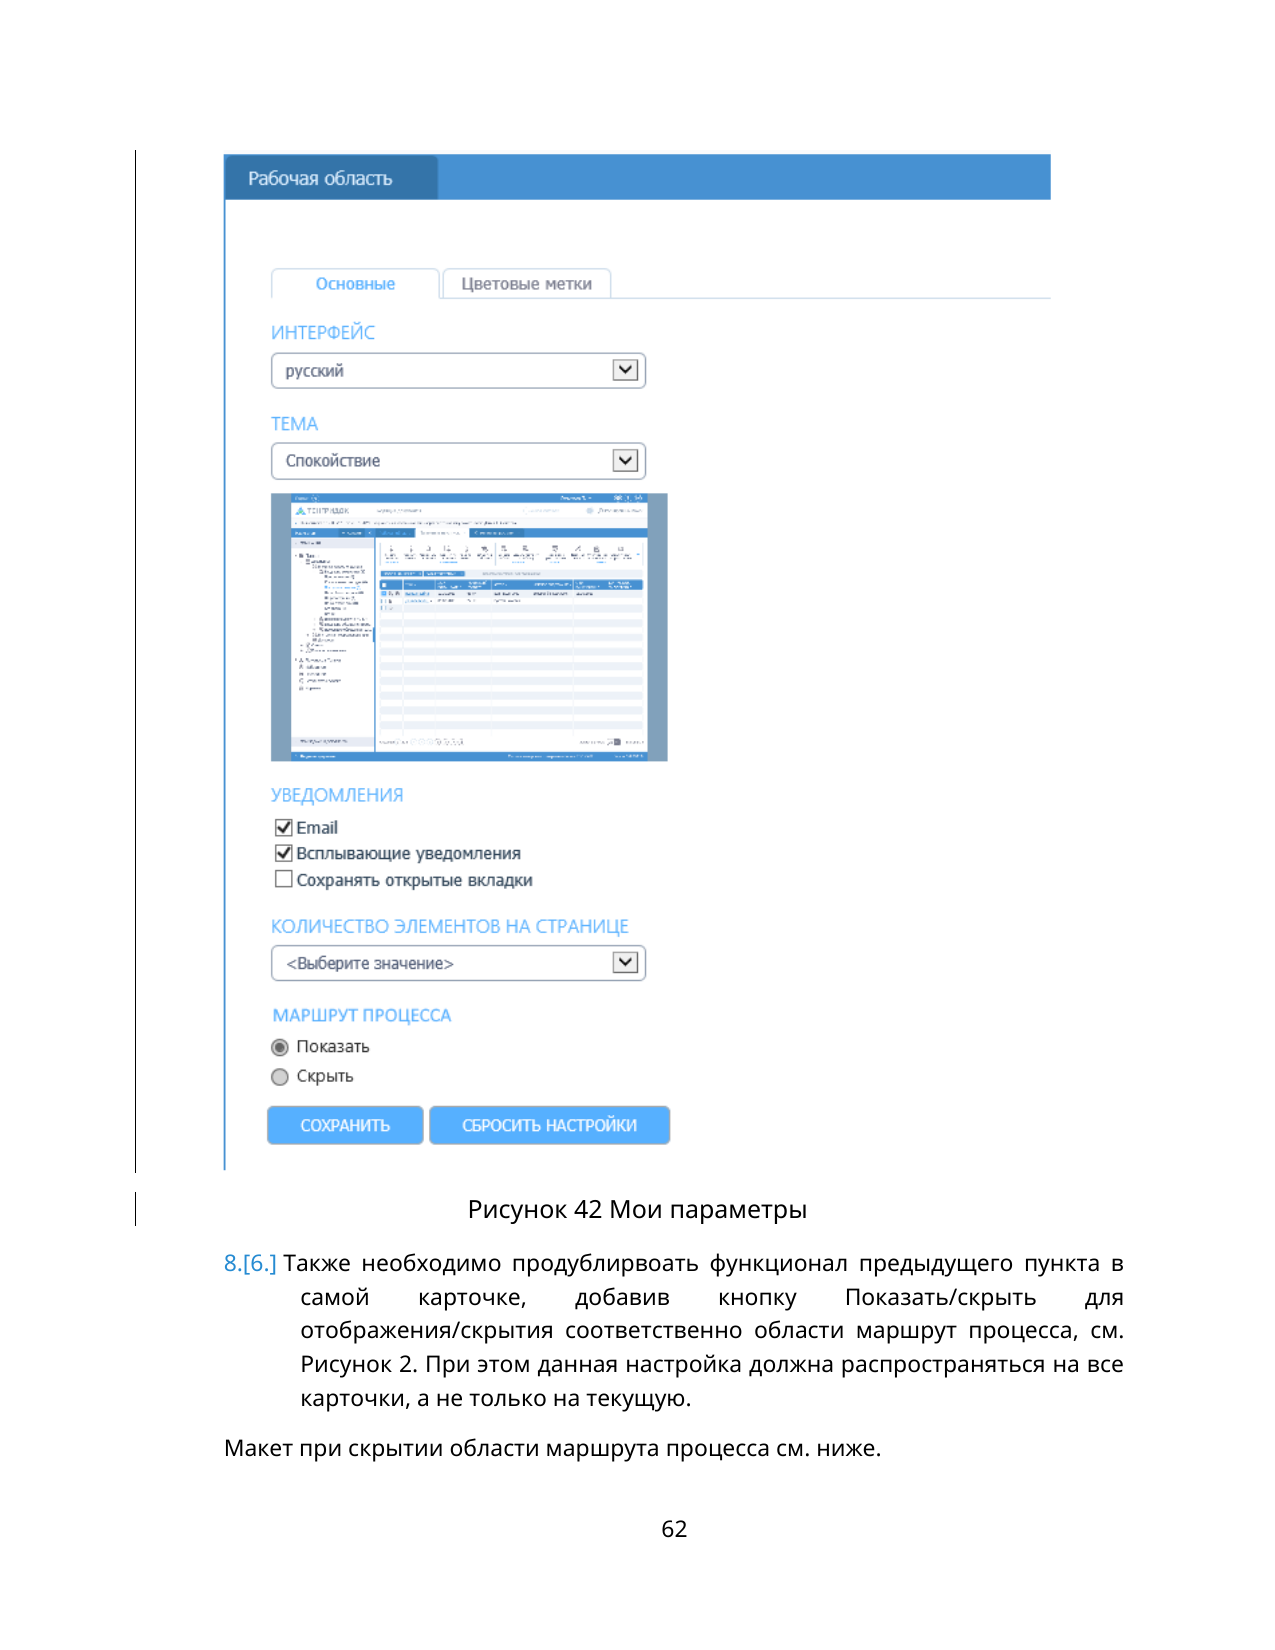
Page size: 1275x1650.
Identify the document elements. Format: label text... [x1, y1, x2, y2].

list Также необходимо продублирвоать функционал предыдущего пункта в самой карточке, добавив кнопку Показать/скрыть для отображения/скрытия соответственно области маршрут процесса, см. Рисунок 2. При этом данная настройка должна распространяться на все карточки, а не только на текущую. [223, 1247, 1125, 1413]
text Макет при скрытии области маршрута процесса см. ниже. [150, 1432, 1125, 1463]
picture [223, 150, 1055, 1173]
